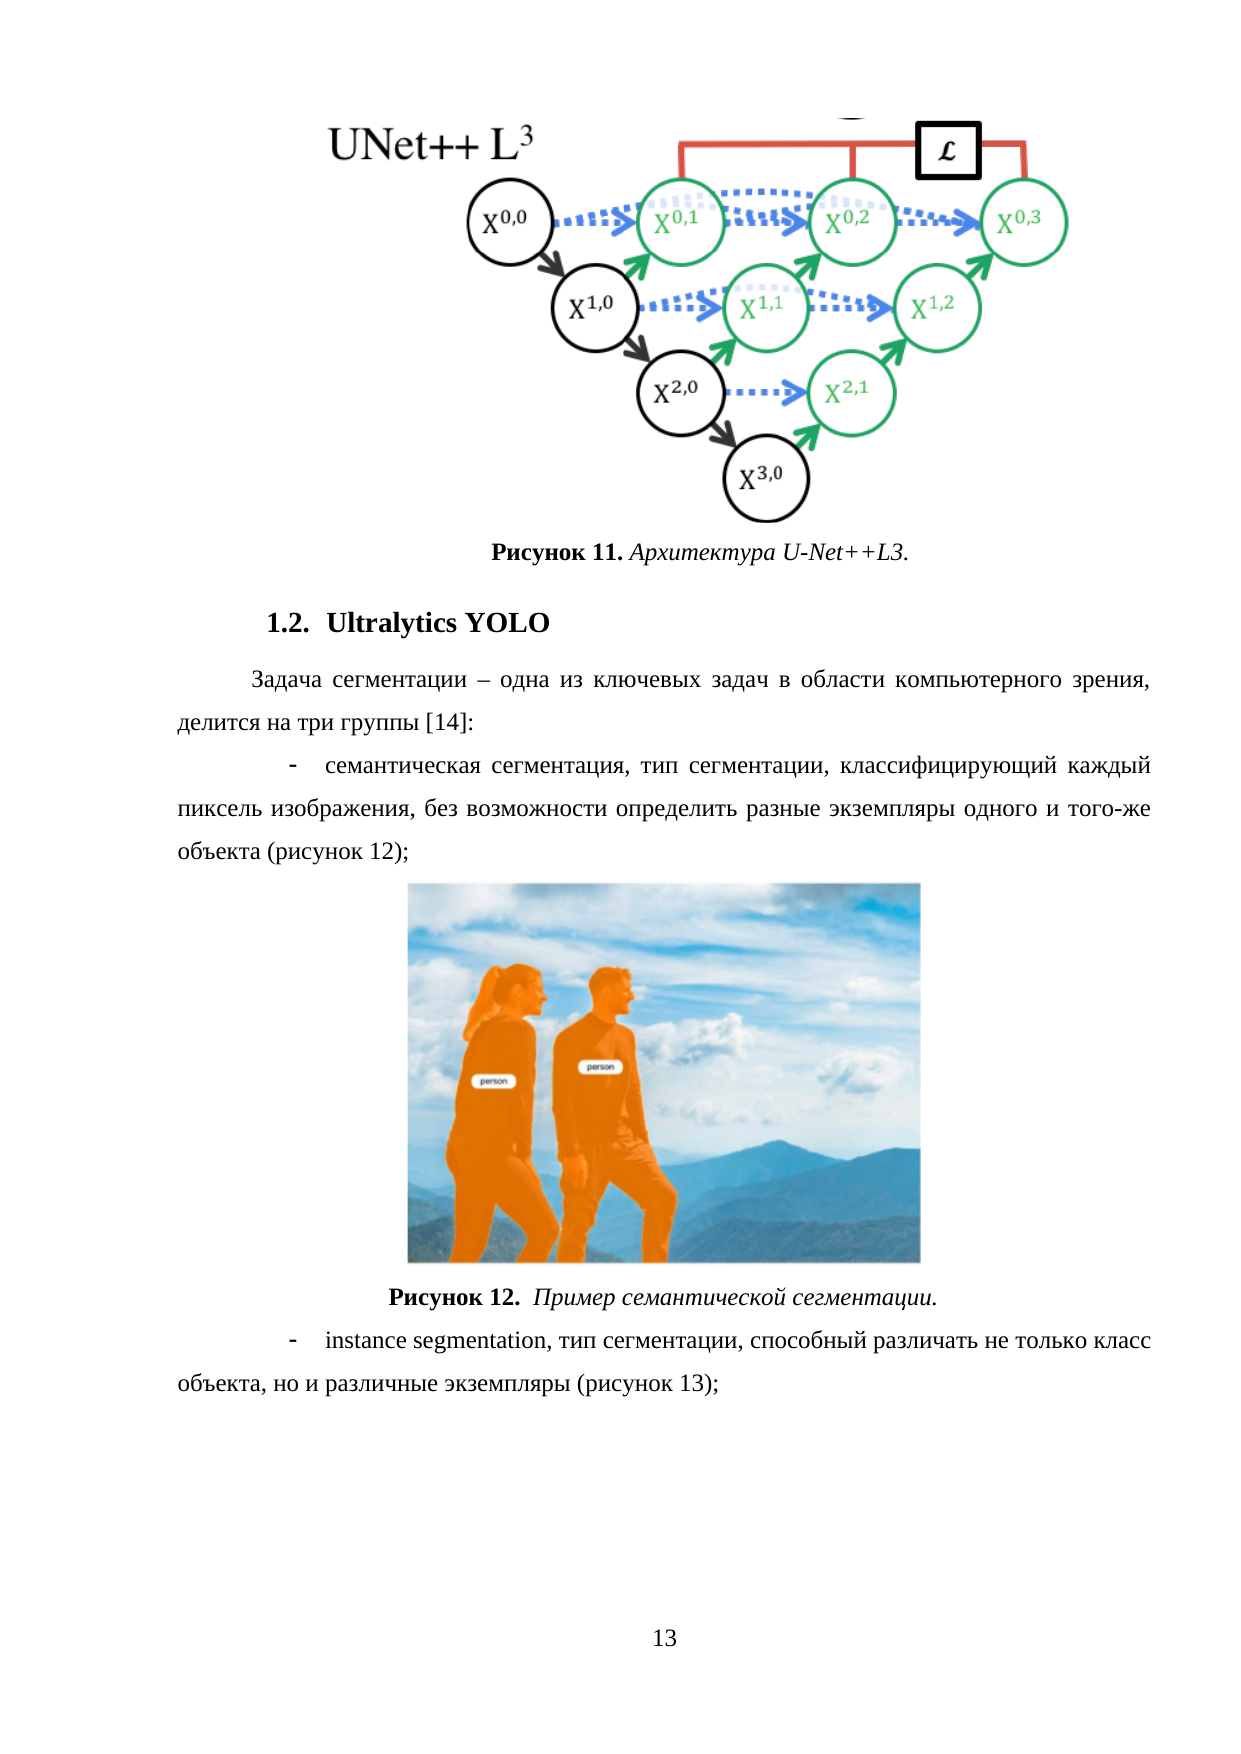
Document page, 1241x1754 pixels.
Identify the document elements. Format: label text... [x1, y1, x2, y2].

list Ultralytics YOLO [266, 605, 1152, 639]
list семантическая сегментация, тип сегментации, классифицирующий каждый пиксель изображения, без возможности определить разные экземпляры одного и того-же объекта (рисунок 12); [177, 750, 1152, 865]
text Рисунок 12. Пример семантической сегментации. [177, 1282, 1152, 1311]
text Рисунок 11. Архитектура U-Net++L3. [177, 537, 1152, 566]
text Задача сегментации – одна из ключевых задач в области компьютерного зрения, делится на три группы [14]: [177, 664, 1152, 736]
list instance segmentation, тип сегментации, способный различать не только класс объекта, но и различные экземпляры (рисунок 13); [177, 1325, 1152, 1397]
picture [314, 118, 1089, 523]
picture [407, 879, 922, 1268]
